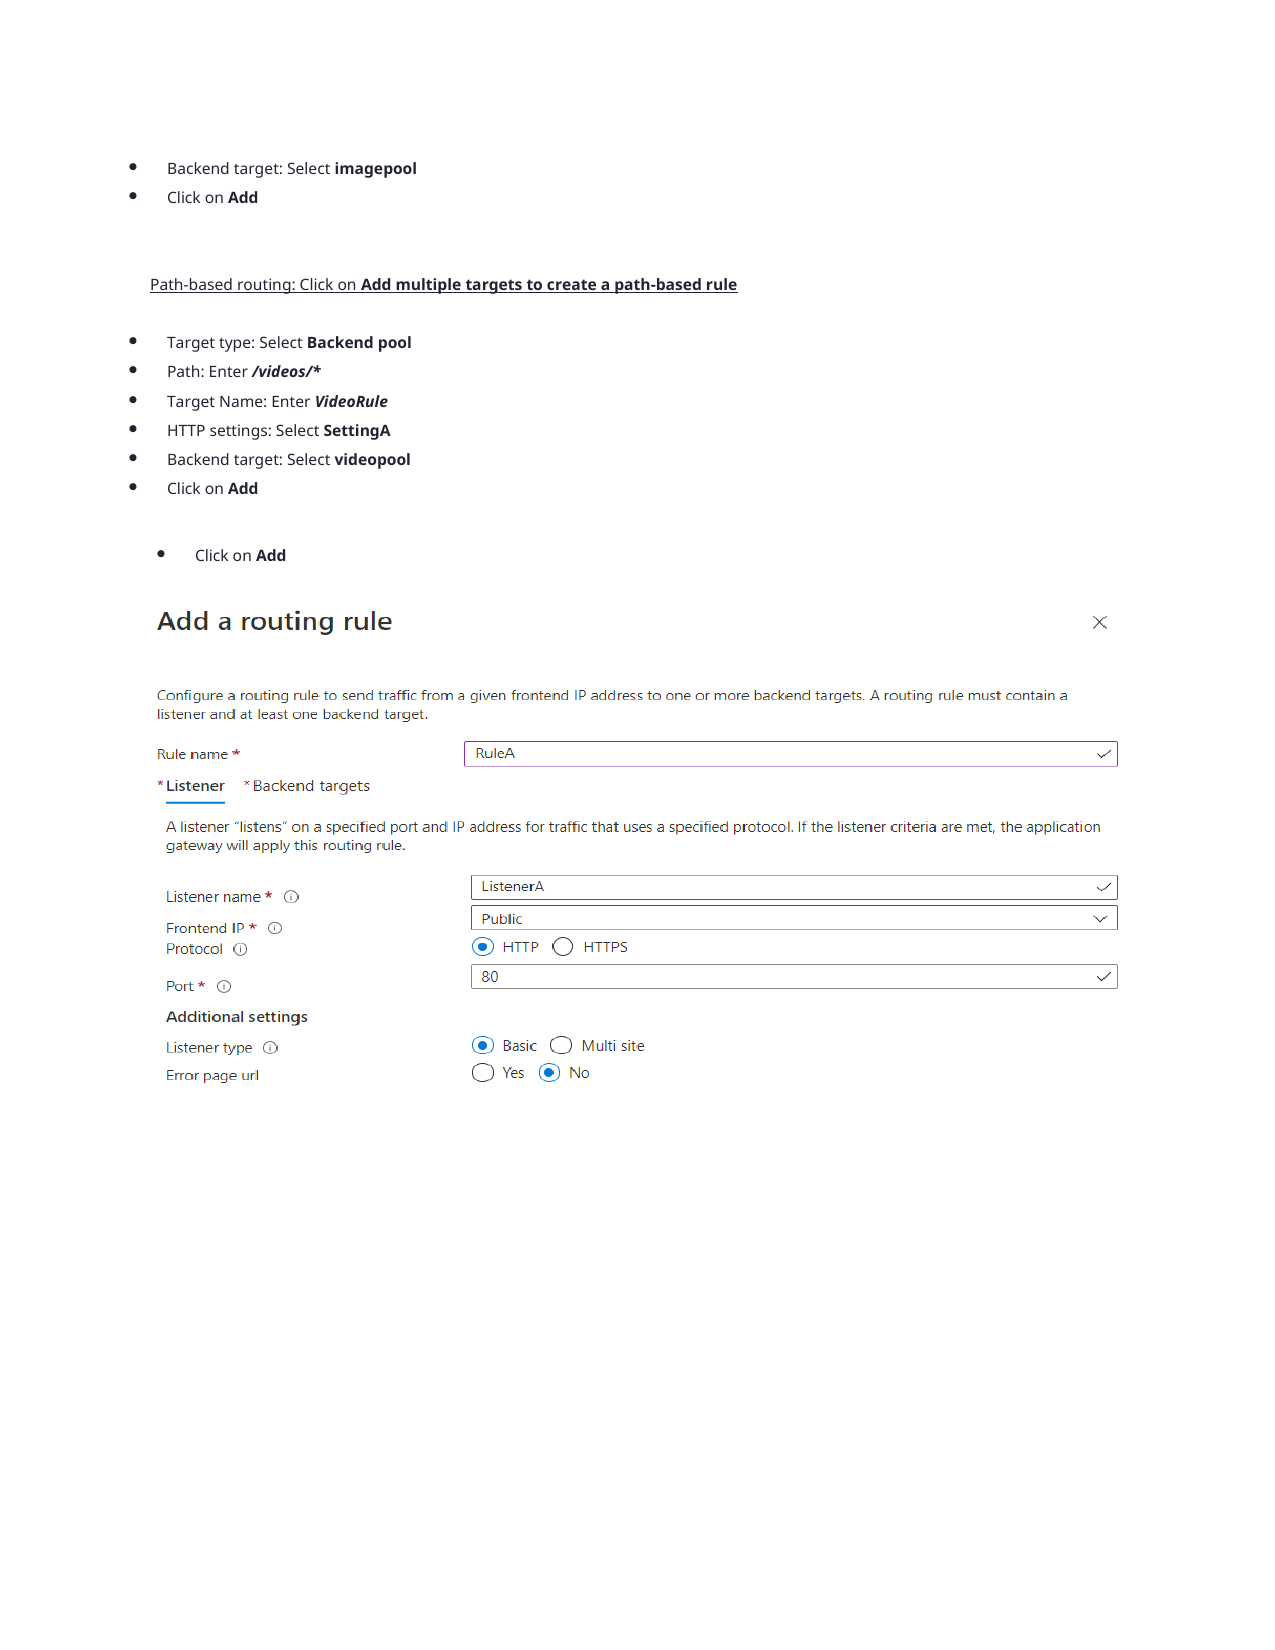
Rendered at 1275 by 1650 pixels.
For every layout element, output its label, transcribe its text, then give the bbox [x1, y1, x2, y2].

list Backend target: Select imagepool [129, 150, 1108, 179]
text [150, 266, 1125, 295]
picture [150, 604, 1126, 1093]
list Backend target: Select videopool [129, 441, 1108, 470]
list Path: Enter /videos/* [129, 353, 1108, 382]
list Click on Add [129, 179, 1108, 208]
list Target type: Select Backend pool [129, 324, 1108, 353]
list HTTP settings: Select SettingA [129, 412, 1108, 441]
list Click on Add [157, 537, 1108, 566]
list Click on Add [129, 470, 1108, 499]
list Target Name: Enter VideoRule [129, 382, 1108, 412]
